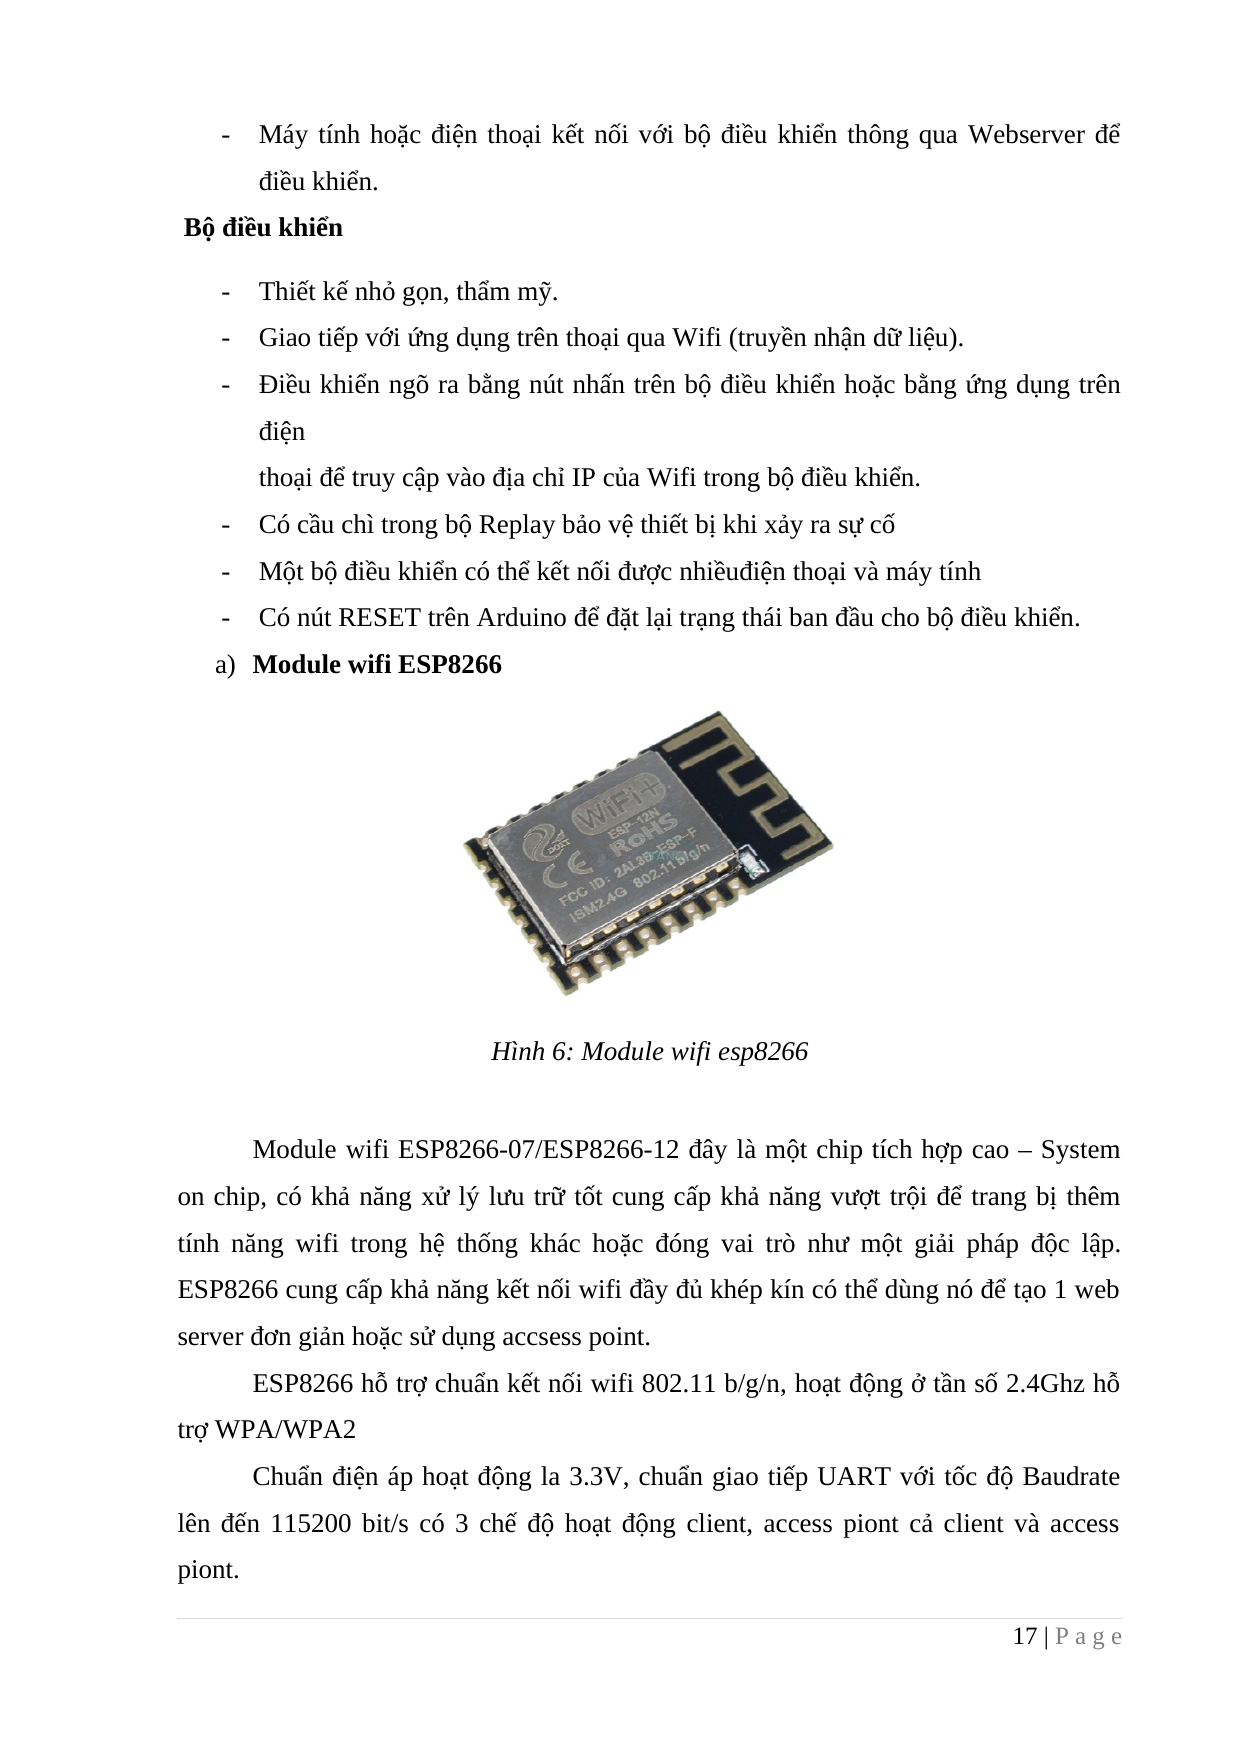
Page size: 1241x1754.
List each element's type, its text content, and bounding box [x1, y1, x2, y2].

picture [455, 694, 844, 1006]
list Có cầu chì trong bộ Replay bảo vệ thiết bị khi xảy ra sự cố [221, 508, 1122, 539]
text Bộ điều khiển [183, 211, 1122, 243]
list Một bộ điều khiển có thể kết nối được nhiềuđiện thoại và máy tính [221, 555, 1122, 586]
text ESP8266 hỗ trợ chuẩn kết nối wifi 802.11 b/g/n, hoạt động ở tần số 2.4Ghz hỗ trợ WPA/WPA2 [177, 1367, 1122, 1444]
text Hình 6: Module wifi esp8266 [177, 1035, 1122, 1066]
list Giao tiếp với ứng dụng trên thoại qua Wifi (truyền nhận dữ liệu). [221, 321, 1122, 353]
list Điều khiển ngõ ra bằng nút nhấn trên bộ điều khiển hoặc bằng ứng dụng trên điện thoại để truy cập vào địa chỉ IP của Wifi trong bộ điều khiển. [221, 368, 1122, 493]
text Module wifi ESP8266-07/ESP8266-12 đây là một chip tích hợp cao – System on chip, có khả năng xử lý lưu trữ tốt cung cấp khả năng vượt trội để trang bị thêm tính năng wifi trong hệ thống khác hoặc đóng vai trò như một giải pháp độc lập. ESP8266 cung cấp khả năng kết nối wifi đầy đủ khép kín có thể dùng nó để tạo 1 web server đơn giản hoặc sử dụng accsess point. [177, 1133, 1122, 1351]
text Chuẩn điện áp hoạt động la 3.3V, chuẩn giao tiếp UART với tốc độ Baudrate lên đến 115200 bit/s có 3 chế độ hoạt động client, access piont cả client và access piont. [177, 1460, 1122, 1584]
list Máy tính hoặc điện thoại kết nối với bộ điều khiển thông qua Webserver để điều khiển. [221, 118, 1122, 196]
list Thiết kế nhỏ gọn, thẩm mỹ. [221, 275, 1122, 306]
list Có nút RESET trên Arduino để đặt lại trạng thái ban đầu cho bộ điều khiển. [221, 601, 1122, 633]
list Module wifi ESP8266 [215, 648, 1122, 679]
